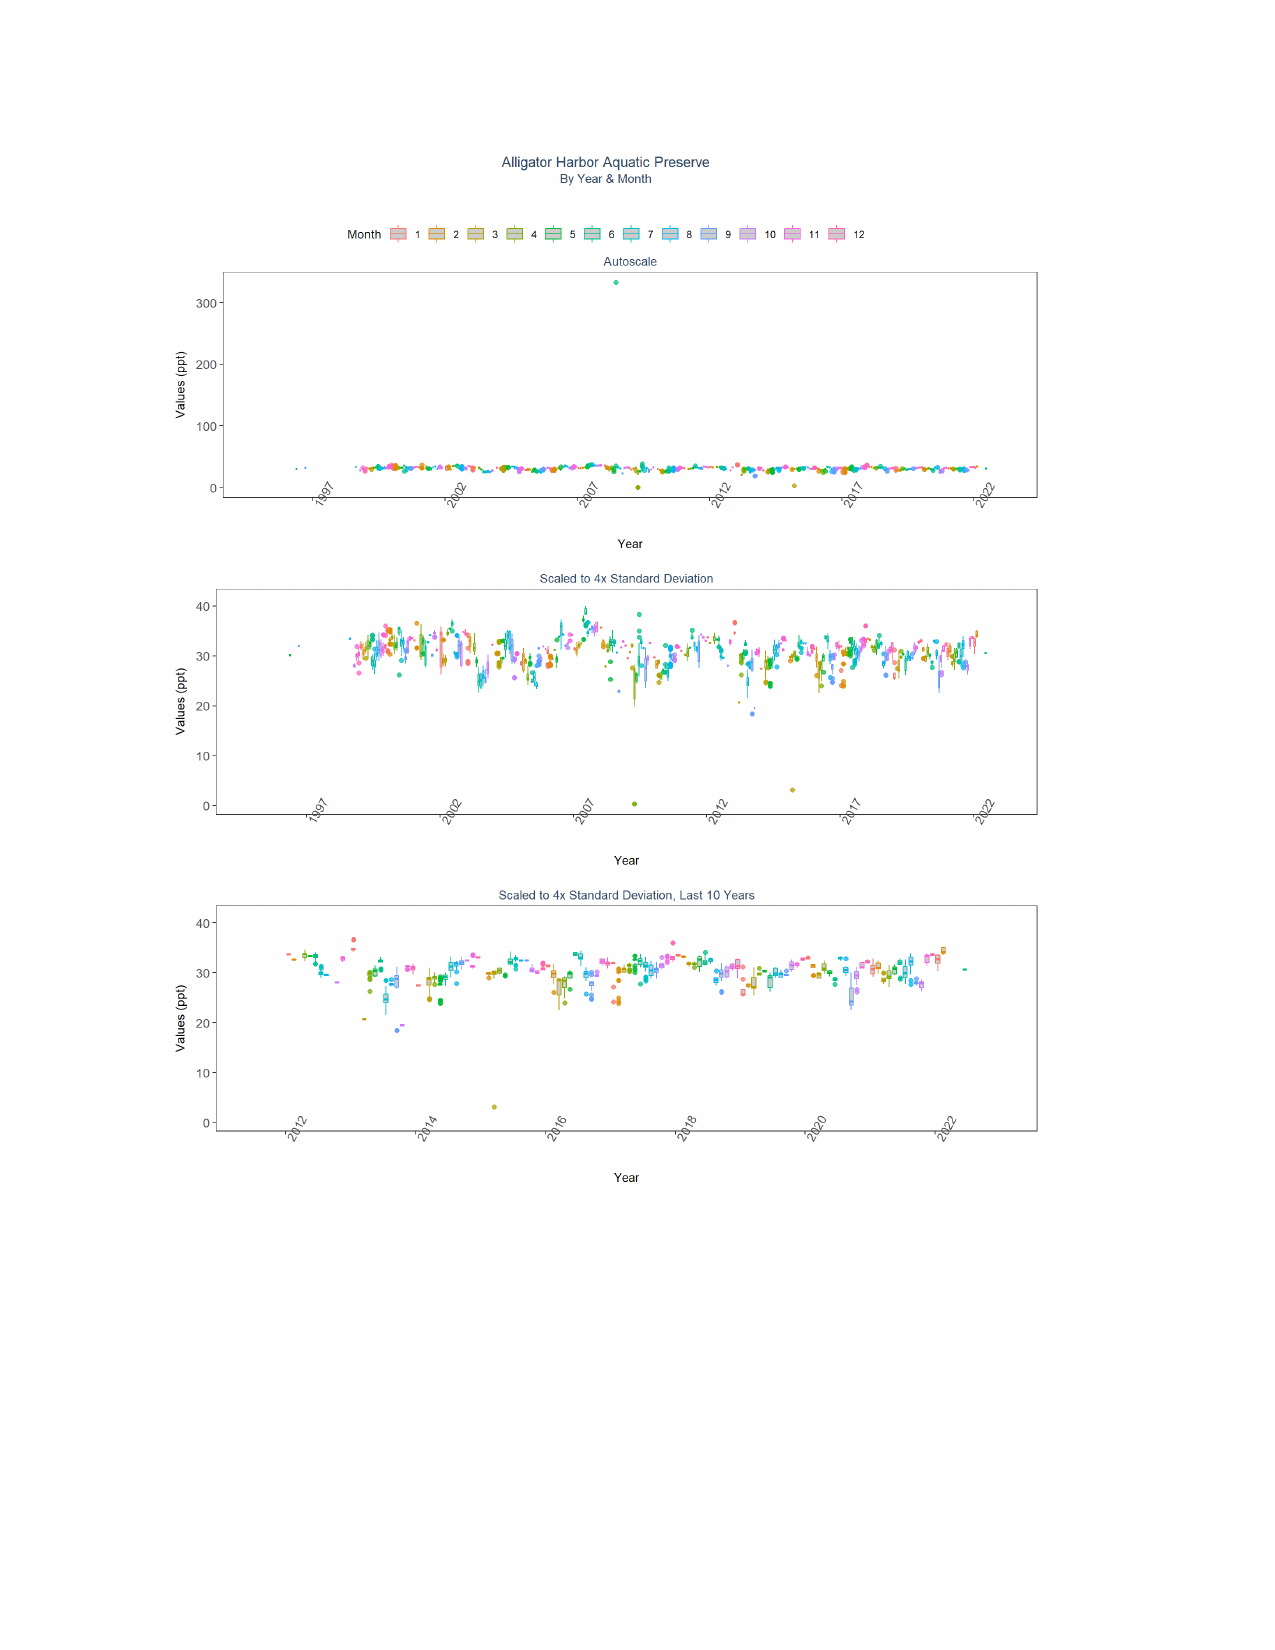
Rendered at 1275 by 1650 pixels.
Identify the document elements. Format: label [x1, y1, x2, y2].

picture [168, 150, 1044, 1200]
